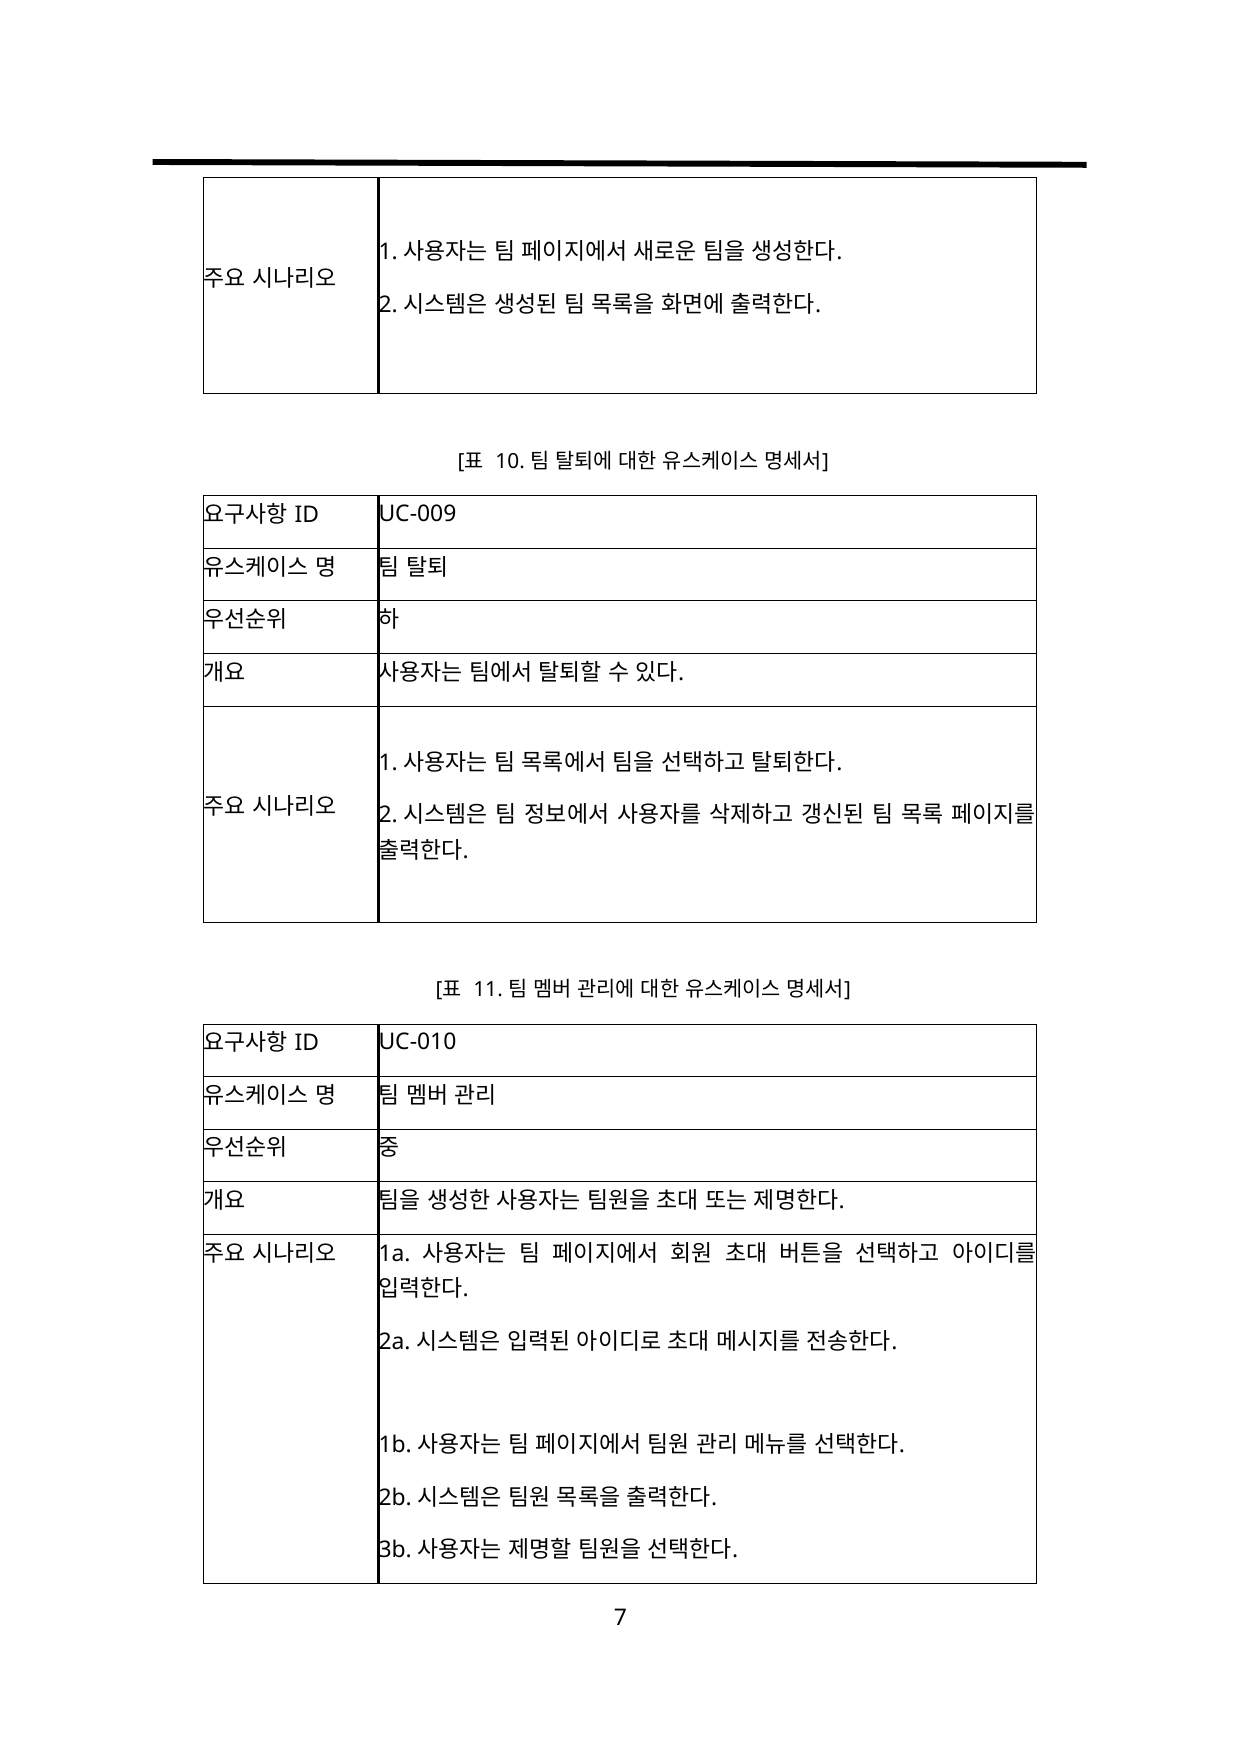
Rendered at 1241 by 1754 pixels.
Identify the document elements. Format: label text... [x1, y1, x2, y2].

table_header UC-009 [380, 496, 1036, 548]
table_cell 사용자는 팀에서 탈퇴할 수 있다. [380, 654, 1036, 706]
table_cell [380, 1235, 1036, 1583]
table_cell 팀 탈퇴 [380, 549, 1036, 600]
table_cell 유스케이스 명 [204, 549, 377, 600]
table_header 요구사항 ID [204, 1025, 377, 1076]
table_cell 사용자는 팀 페이지에서 새로운 팀을 생성한다. 시스템은 생성된 팀 목록을 화면에 출력한다. [380, 178, 1036, 393]
table_cell 팀을 생성한 사용자는 팀원을 초대 또는 제명한다. [380, 1182, 1036, 1234]
text [표 10. 팀 탈퇴에 대한 유스케이스 명세서] [196, 444, 1090, 474]
table_cell 개요 [204, 1182, 377, 1234]
table_cell 우선순위 [204, 601, 377, 653]
table_cell 유스케이스 명 [204, 1077, 377, 1129]
table_cell 중 [380, 1130, 1036, 1181]
table_cell 주요 시나리오 [204, 178, 377, 393]
table_cell 사용자는 팀 목록에서 팀을 선택하고 탈퇴한다. 시스템은 팀 정보에서 사용자를 삭제하고 갱신된 팀 목록 페이지를 출력한다. [380, 707, 1036, 922]
table_cell 주요 시나리오 [204, 707, 377, 922]
table_header UC-010 [380, 1025, 1036, 1076]
table_cell 개요 [204, 654, 377, 706]
table_cell 하 [380, 601, 1036, 653]
table_cell 팀 멤버 관리 [380, 1077, 1036, 1129]
table_cell 주요 시나리오 [204, 1235, 377, 1583]
table_header 요구사항 ID [204, 496, 377, 548]
text [표 11. 팀 멤버 관리에 대한 유스케이스 명세서] [196, 972, 1090, 1003]
table_cell 우선순위 [204, 1130, 377, 1181]
